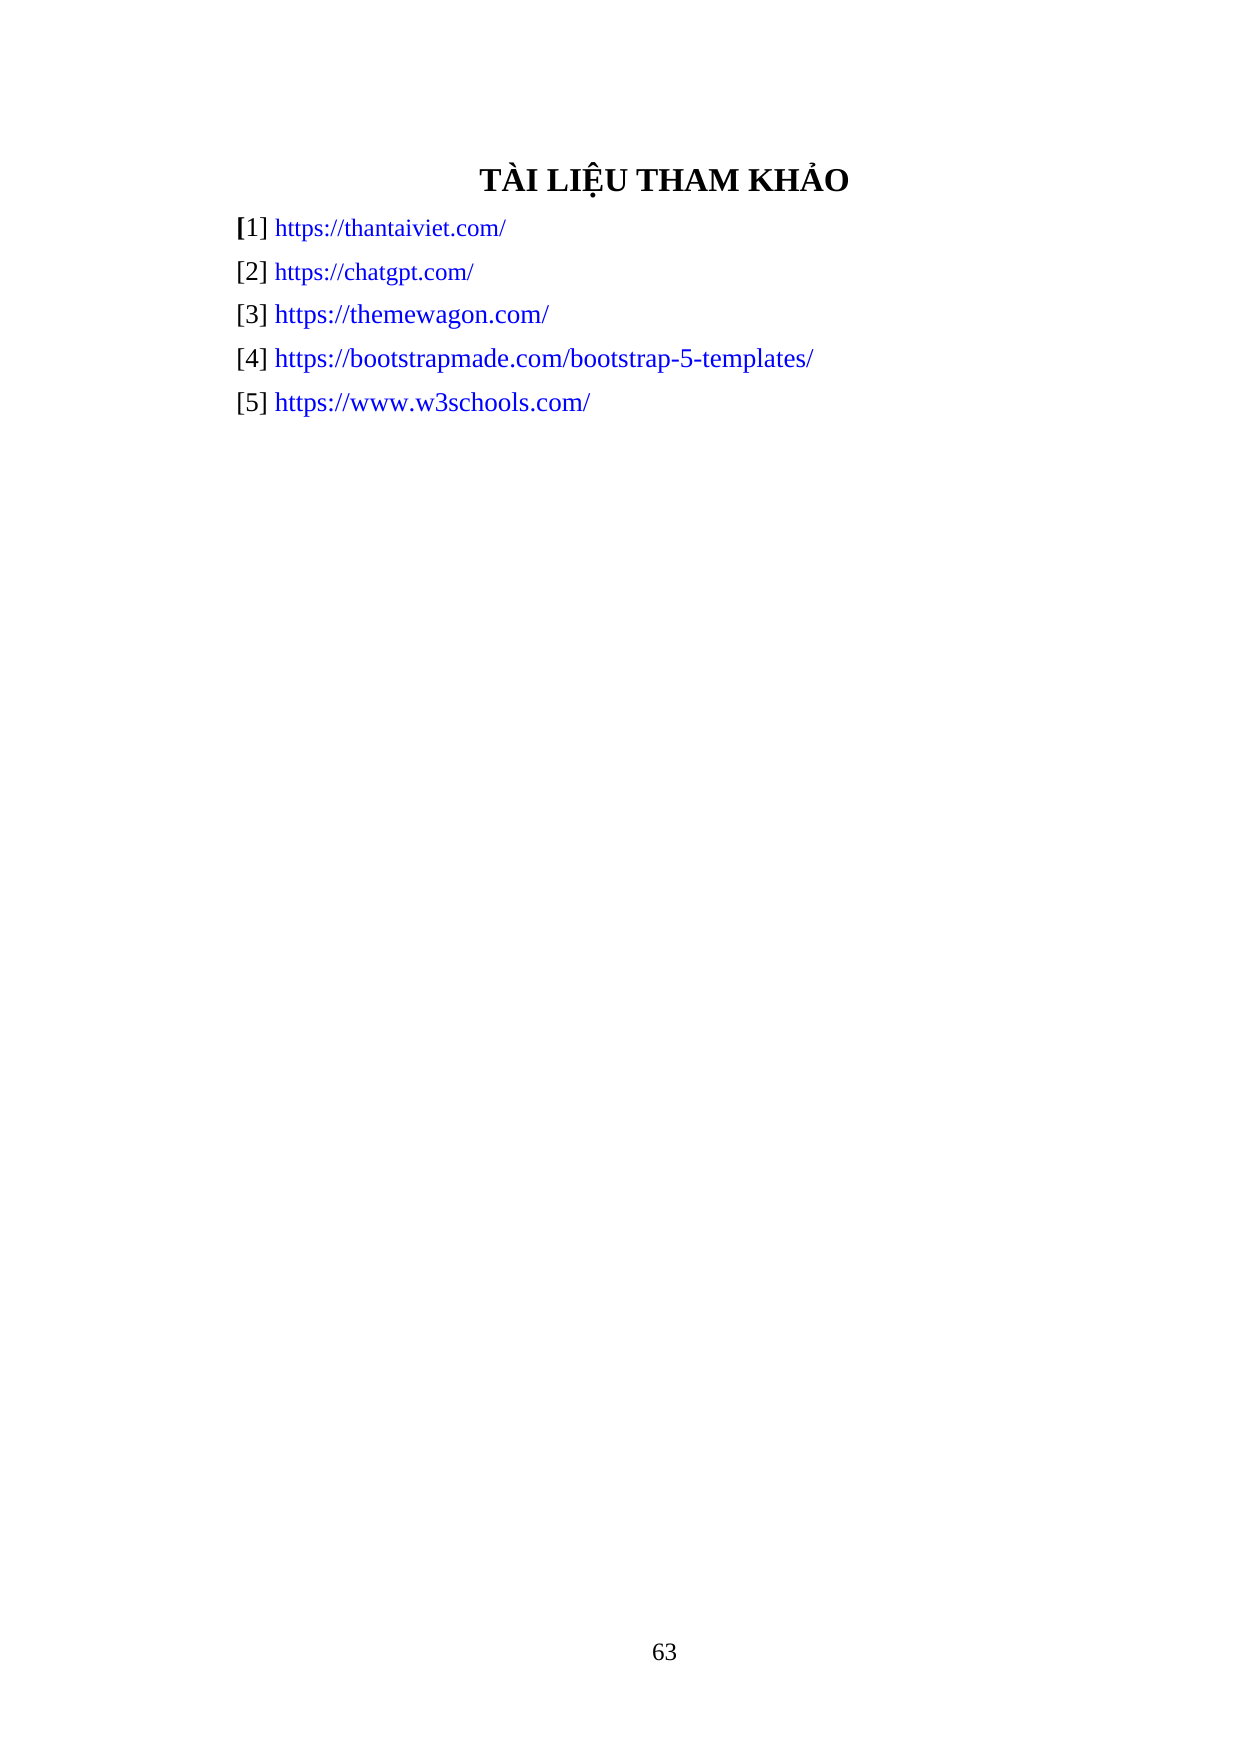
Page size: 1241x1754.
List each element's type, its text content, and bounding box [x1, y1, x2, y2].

text [2] https://chatgpt.com/ [236, 255, 1092, 286]
text [1] https://thantaiviet.com/ [236, 211, 1092, 242]
text [5] https://www.w3schools.com/ [236, 386, 1092, 417]
subtitle TÀI LIỆU THAM KHẢO [236, 160, 1092, 198]
text [3] https://themewagon.com/ [236, 298, 1092, 329]
text [4] https://bootstrapmade.com/bootstrap-5-templates/ [236, 342, 1092, 373]
